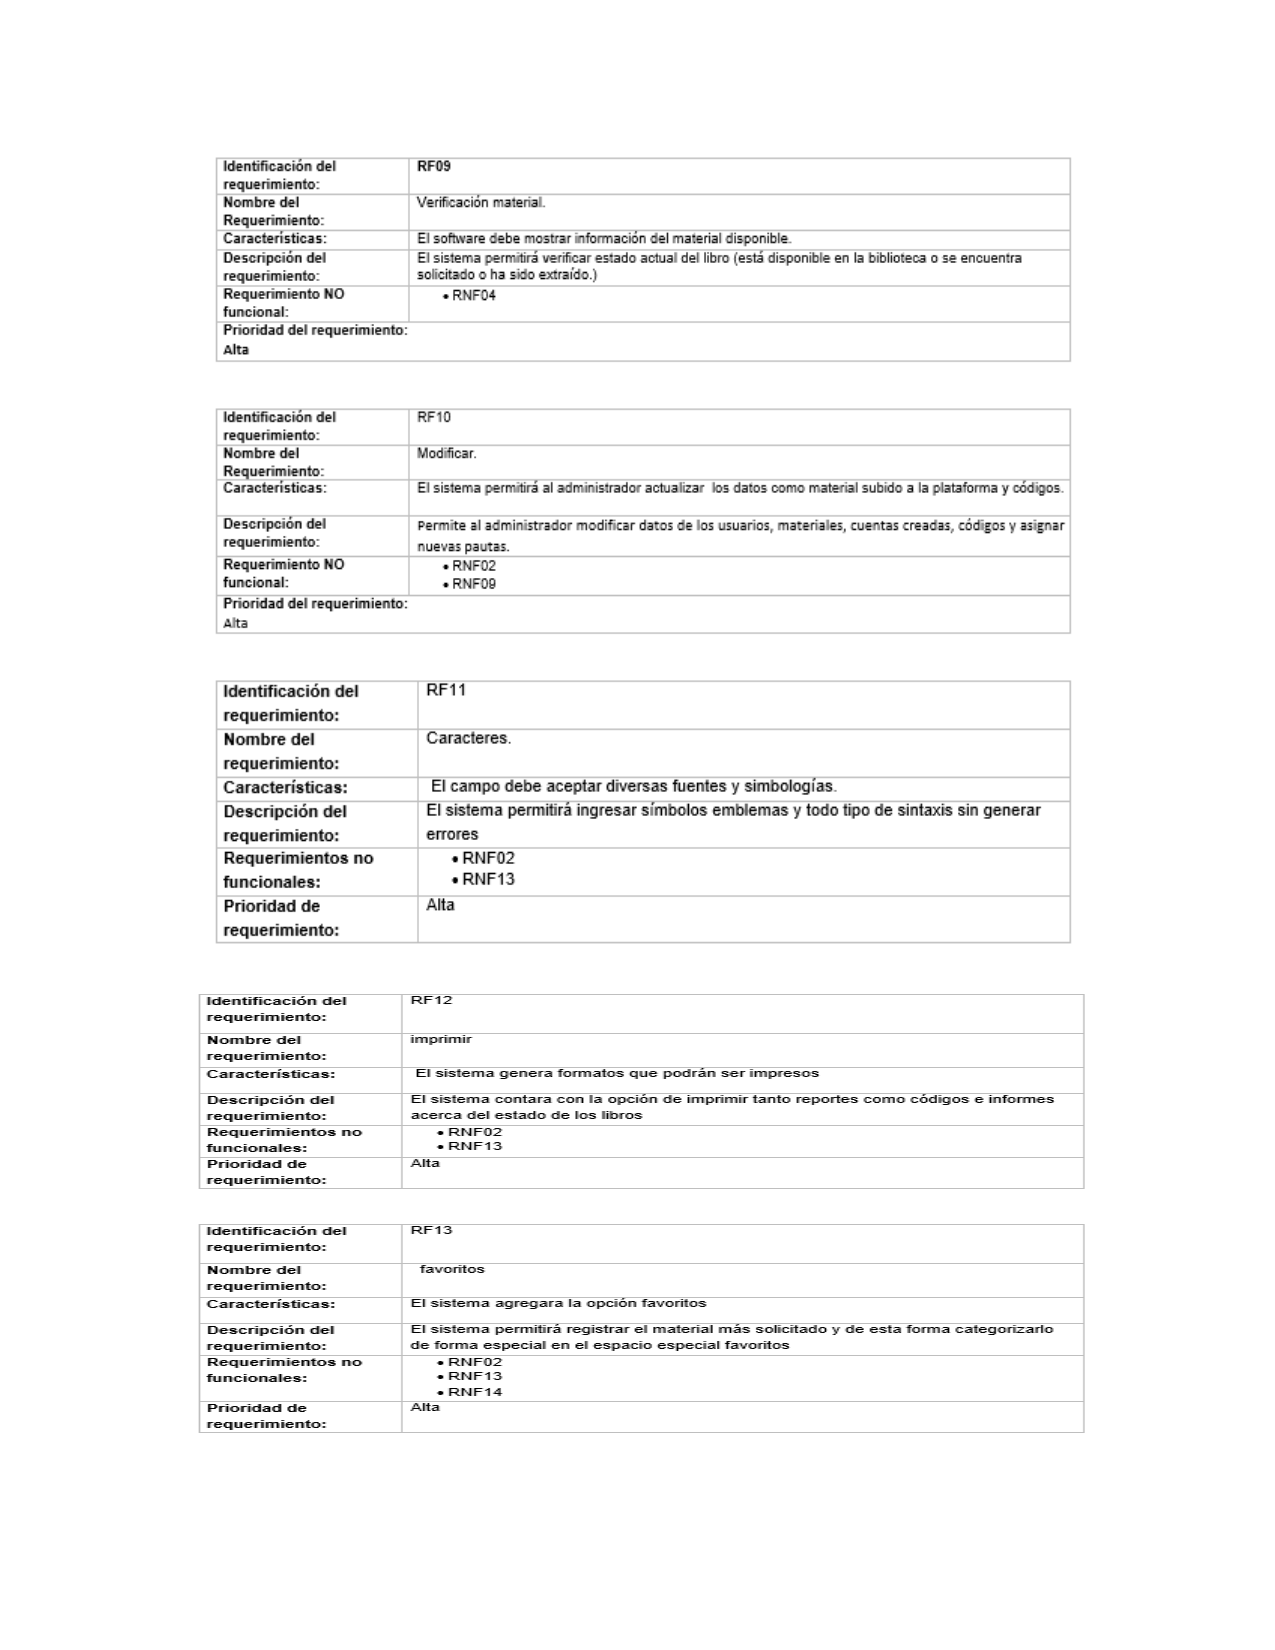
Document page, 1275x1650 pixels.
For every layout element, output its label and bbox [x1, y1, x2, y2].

picture [177, 983, 1098, 1446]
picture [177, 147, 1098, 965]
